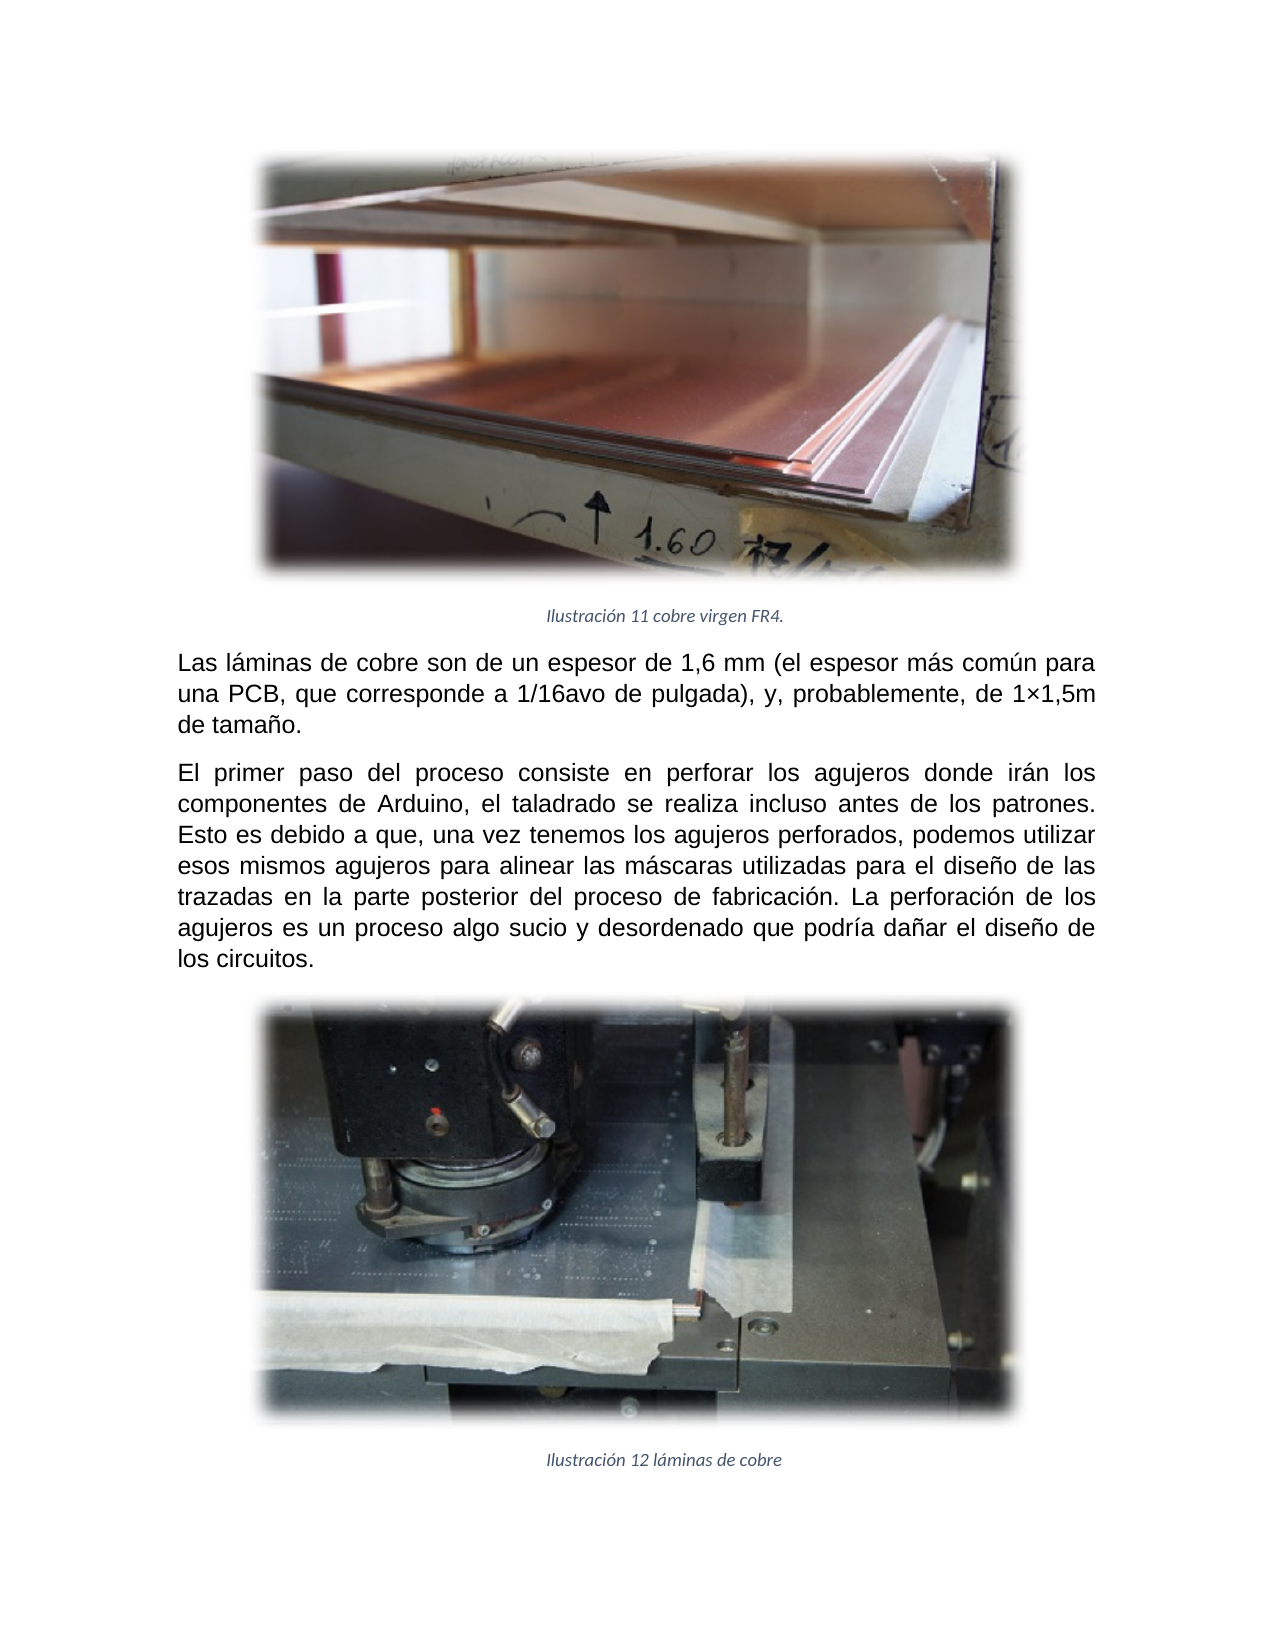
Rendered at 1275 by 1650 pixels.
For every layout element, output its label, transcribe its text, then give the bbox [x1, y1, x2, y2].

text Ilustración láminas de cobre [472, 1448, 1098, 1471]
text Ilustración cobre virgen FR4. [472, 604, 1098, 627]
picture [276, 177, 1000, 557]
text Las láminas de cobre son de un espesor de 1,6 mm (el espesor más común para una PCB, que corresponde a 1/16avo de pulgada), y, probablemente, de 1×1,5m de tamaño. [177, 648, 1098, 739]
picture [276, 1021, 1000, 1401]
text El primer paso del proceso consiste en perforar los agujeros donde irán los componentes de Arduino, el taladrado se realiza incluso antes de los patrones. Esto es debido a que, una vez tenemos los agujeros perforados, podemos utilizar esos mismos agujeros para alinear las máscaras utilizadas para el diseño de las trazadas en la parte posterior del proceso de fabricación. La perforación de los agujeros es un proceso algo sucio y desordenado que podría dañar el diseño de los circuitos. [177, 758, 1098, 973]
